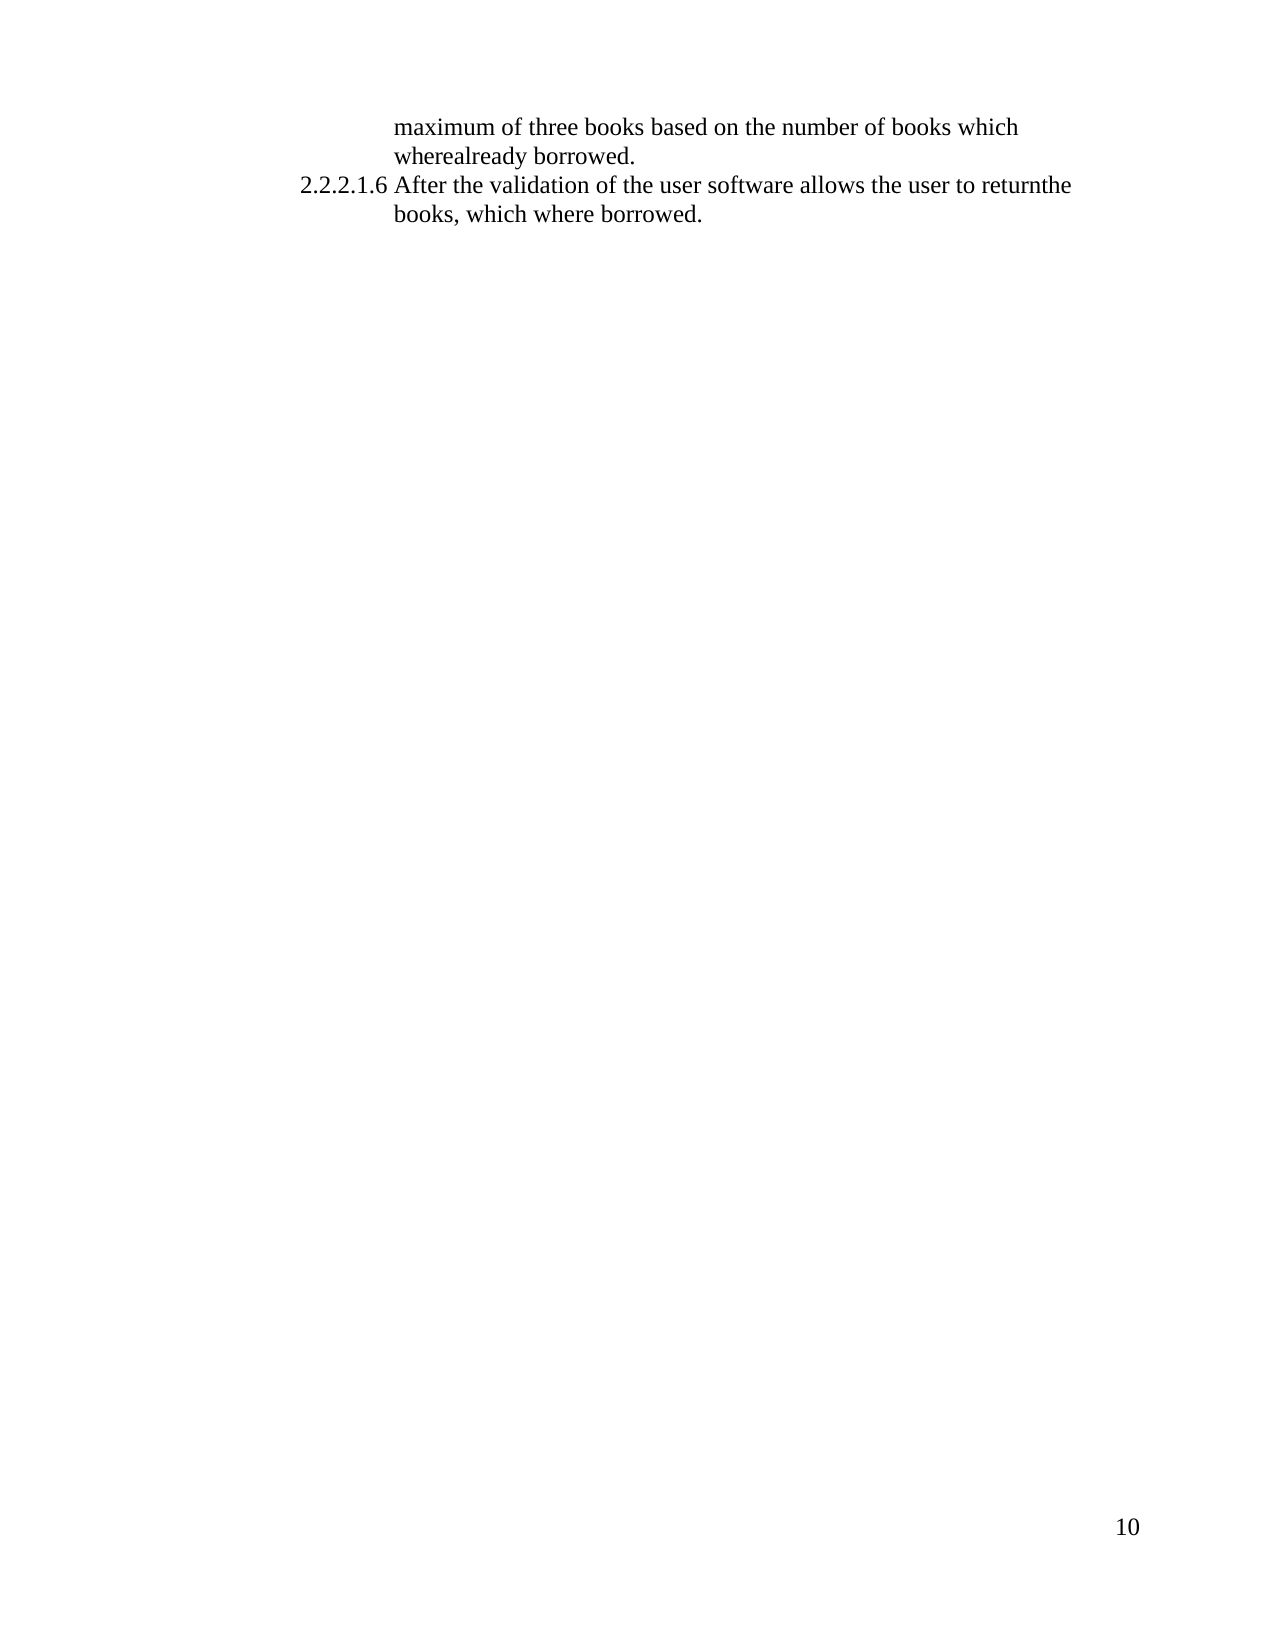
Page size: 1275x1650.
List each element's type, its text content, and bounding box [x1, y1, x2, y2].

list After the validation of the user software allows the user to returnthe books, which where borrowed. [300, 170, 1078, 227]
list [300, 112, 1086, 170]
